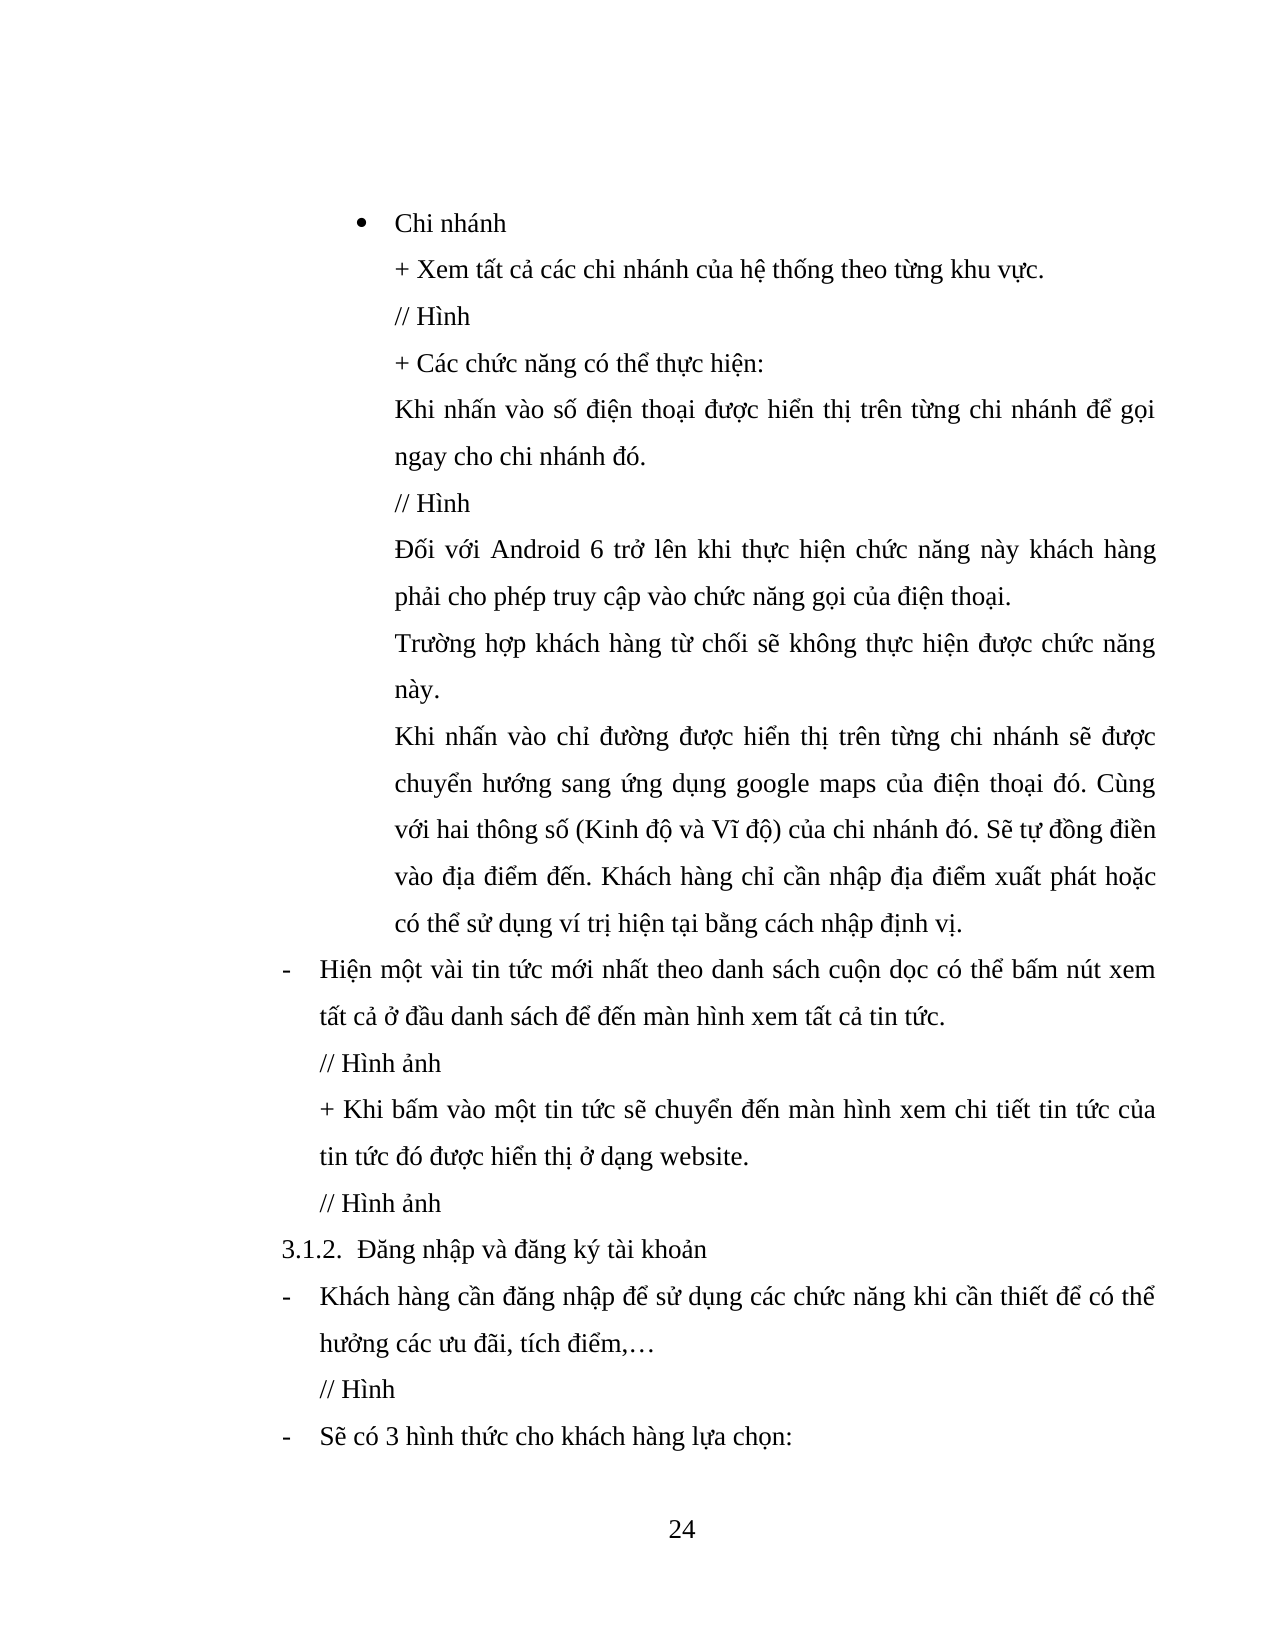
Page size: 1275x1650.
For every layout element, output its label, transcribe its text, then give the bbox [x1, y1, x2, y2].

list Đối với Android 6 trở lên khi thực hiện chức năng này khách hàng phải cho phép truy cập vào chức năng gọi của điện thoại. [394, 534, 1157, 611]
text Đăng nhập và đăng ký tài khoản [281, 1234, 1157, 1265]
list // Hình ảnh [319, 1187, 1157, 1218]
list Hiện một vài tin tức mới nhất theo danh sách cuộn dọc có thể bấm nút xem tất cả ở đầu danh sách để đến màn hình xem tất cả tin tức. [282, 954, 1157, 1031]
list Trường hợp khách hàng từ chối sẽ không thực hiện được chức năng này. [394, 627, 1157, 705]
list Khách hàng cần đăng nhập để sử dụng các chức năng khi cần thiết để có thể hưởng các ưu đãi, tích điểm,… [282, 1280, 1157, 1358]
list + Xem tất cả các chi nhánh của hệ thống theo từng khu vực. [394, 254, 1157, 285]
list + Khi bấm vào một tin tức sẽ chuyển đến màn hình xem chi tiết tin tức của tin tức đó được hiển thị ở dạng website. [319, 1094, 1157, 1171]
list // Hình [394, 300, 1157, 331]
list Chi nhánh [357, 207, 1157, 238]
list Khi nhấn vào chỉ đường được hiển thị trên từng chi nhánh sẽ được chuyển hướng sang ứng dụng google maps của điện thoại đó. Cùng với hai thông số (Kinh độ và Vĩ độ) của chi nhánh đó. Sẽ tự đồng điền vào địa điểm đến. Khách hàng chỉ cần nhập địa điểm xuất phát hoặc có thể sử dụng ví trị hiện tại bằng cách nhập định vị. [394, 720, 1157, 938]
list + Các chức năng có thể thực hiện: [394, 347, 1157, 378]
list // Hình [319, 1374, 1157, 1405]
list // Hình [394, 487, 1157, 518]
list Khi nhấn vào số điện thoại được hiển thị trên từng chi nhánh để gọi ngay cho chi nhánh đó. [394, 394, 1157, 471]
list Sẽ có 3 hình thức cho khách hàng lựa chọn: [282, 1420, 1157, 1451]
list // Hình ảnh [319, 1047, 1157, 1078]
